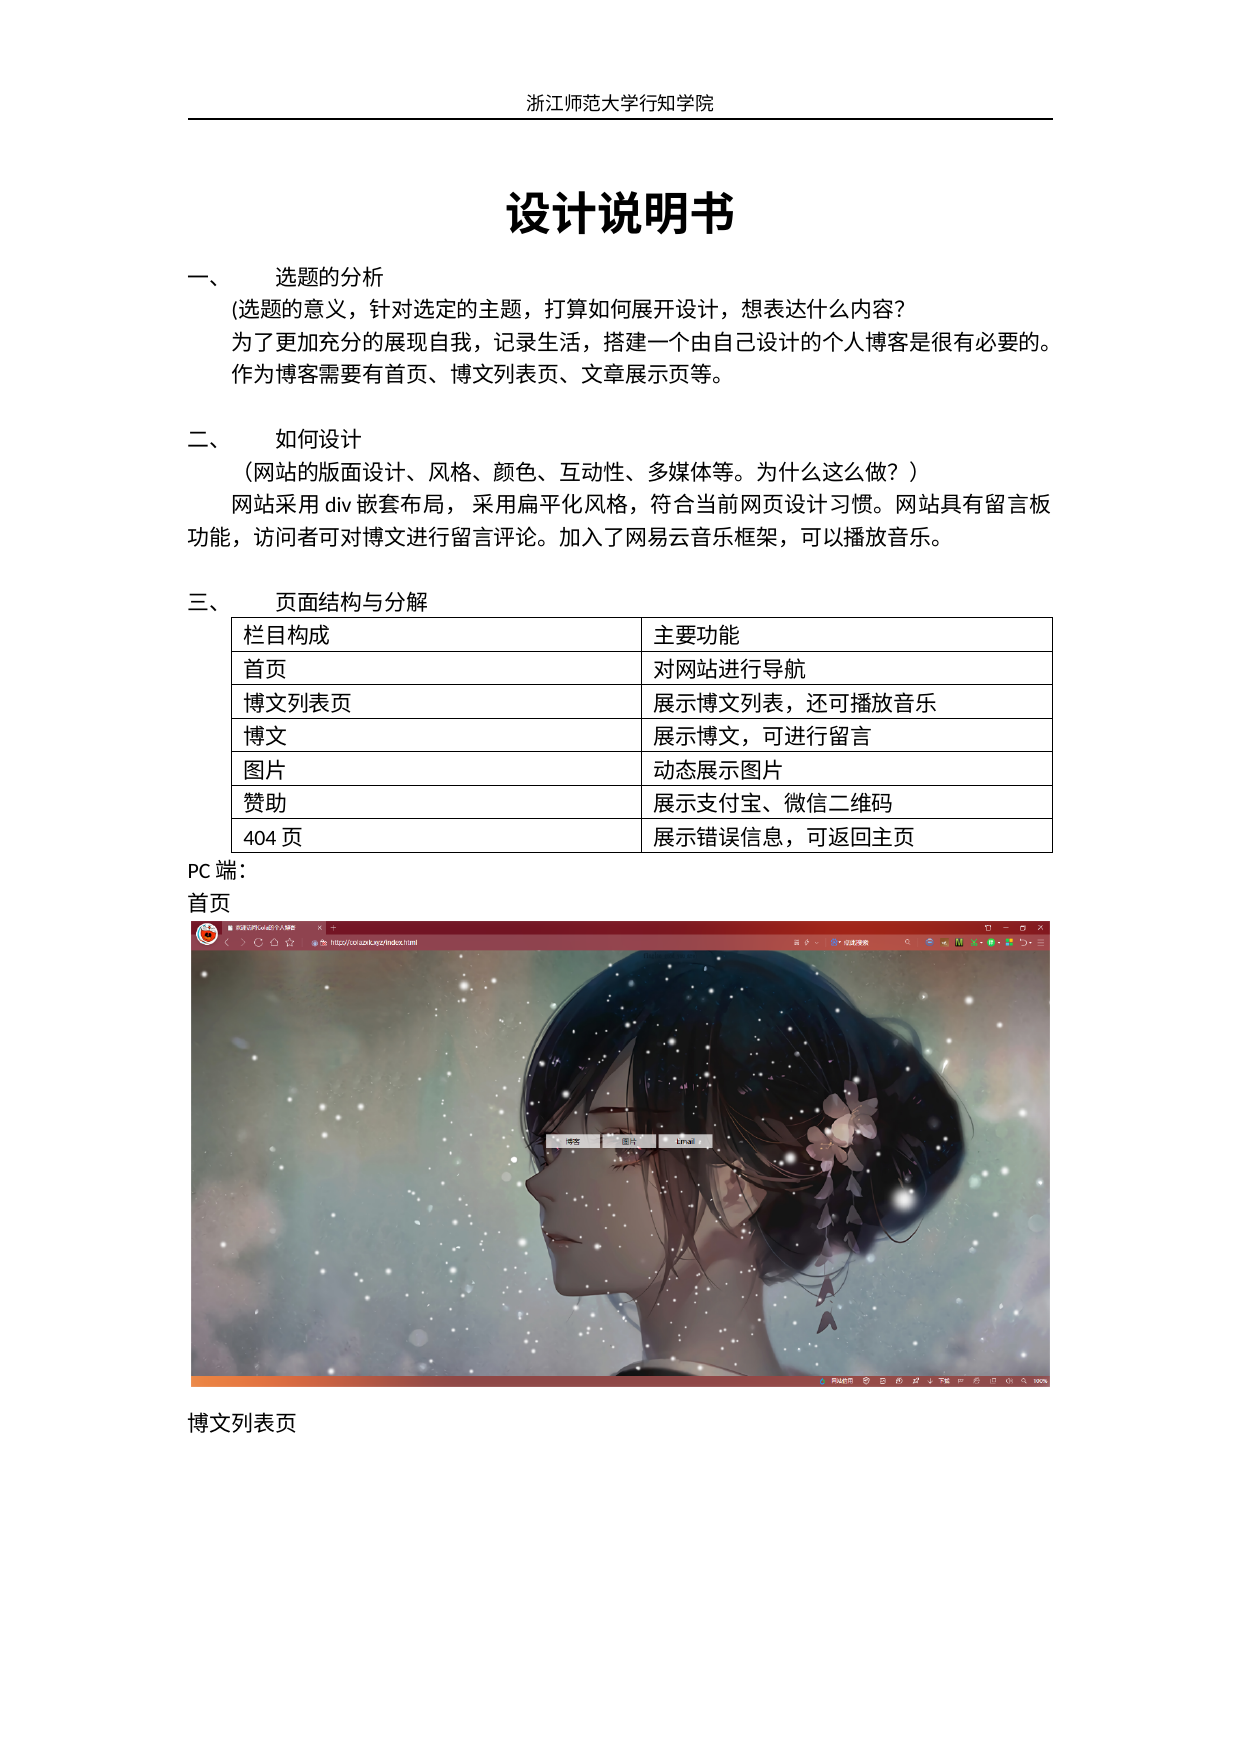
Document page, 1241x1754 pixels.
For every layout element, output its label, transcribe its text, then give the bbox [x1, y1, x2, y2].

text 博文列表页 [187, 1405, 1053, 1438]
text 设计说明书 [187, 162, 1053, 259]
table_cell 展示错误信息，可返回主页 [642, 819, 1052, 852]
list 页面结构与分解 [187, 584, 1053, 617]
text 作为博客需要有首页、博文列表页、文章展示页等。 [187, 357, 1053, 389]
text 首页 [187, 885, 1053, 917]
list 选题的分析 [187, 259, 1053, 292]
picture [187, 917, 1053, 1390]
table_header 栏目构成 [232, 618, 641, 651]
list （网站的版面设计、风格、颜色、互动性、多媒体等。为什么这么做？） [231, 454, 1053, 487]
table_header 主要功能 [642, 618, 1052, 651]
table_cell 展示支付宝、微信二维码 [642, 786, 1052, 818]
text 网站采用div嵌套布局， 采用扁平化风格，符合当前网页设计习惯。网站具有留言板功能，访问者可对博文进行留言评论。加入了网易云音乐框架，可以播放音乐。 [187, 487, 1053, 552]
table_cell 展示博文，可进行留言 [642, 719, 1052, 751]
table_cell 赞助 [232, 786, 641, 818]
text 为了更加充分的展现自我，记录生活，搭建一个由自己设计的个人博客是很有必要的。 [187, 324, 1053, 357]
table_cell 动态展示图片 [642, 752, 1052, 785]
table_cell 博文列表页 [232, 685, 641, 718]
table_cell 展示博文列表，还可播放音乐 [642, 685, 1052, 718]
table_cell 博文 [232, 719, 641, 751]
text PC端： [187, 853, 1053, 885]
list 如何设计 [187, 422, 1053, 454]
table_cell 首页 [232, 652, 641, 684]
table_cell 图片 [232, 752, 641, 785]
list (选题的意义，针对选定的主题，打算如何展开设计，想表达什么内容？ [231, 292, 1053, 324]
table_cell 对网站进行导航 [642, 652, 1052, 684]
table_cell 404页 [232, 819, 641, 852]
